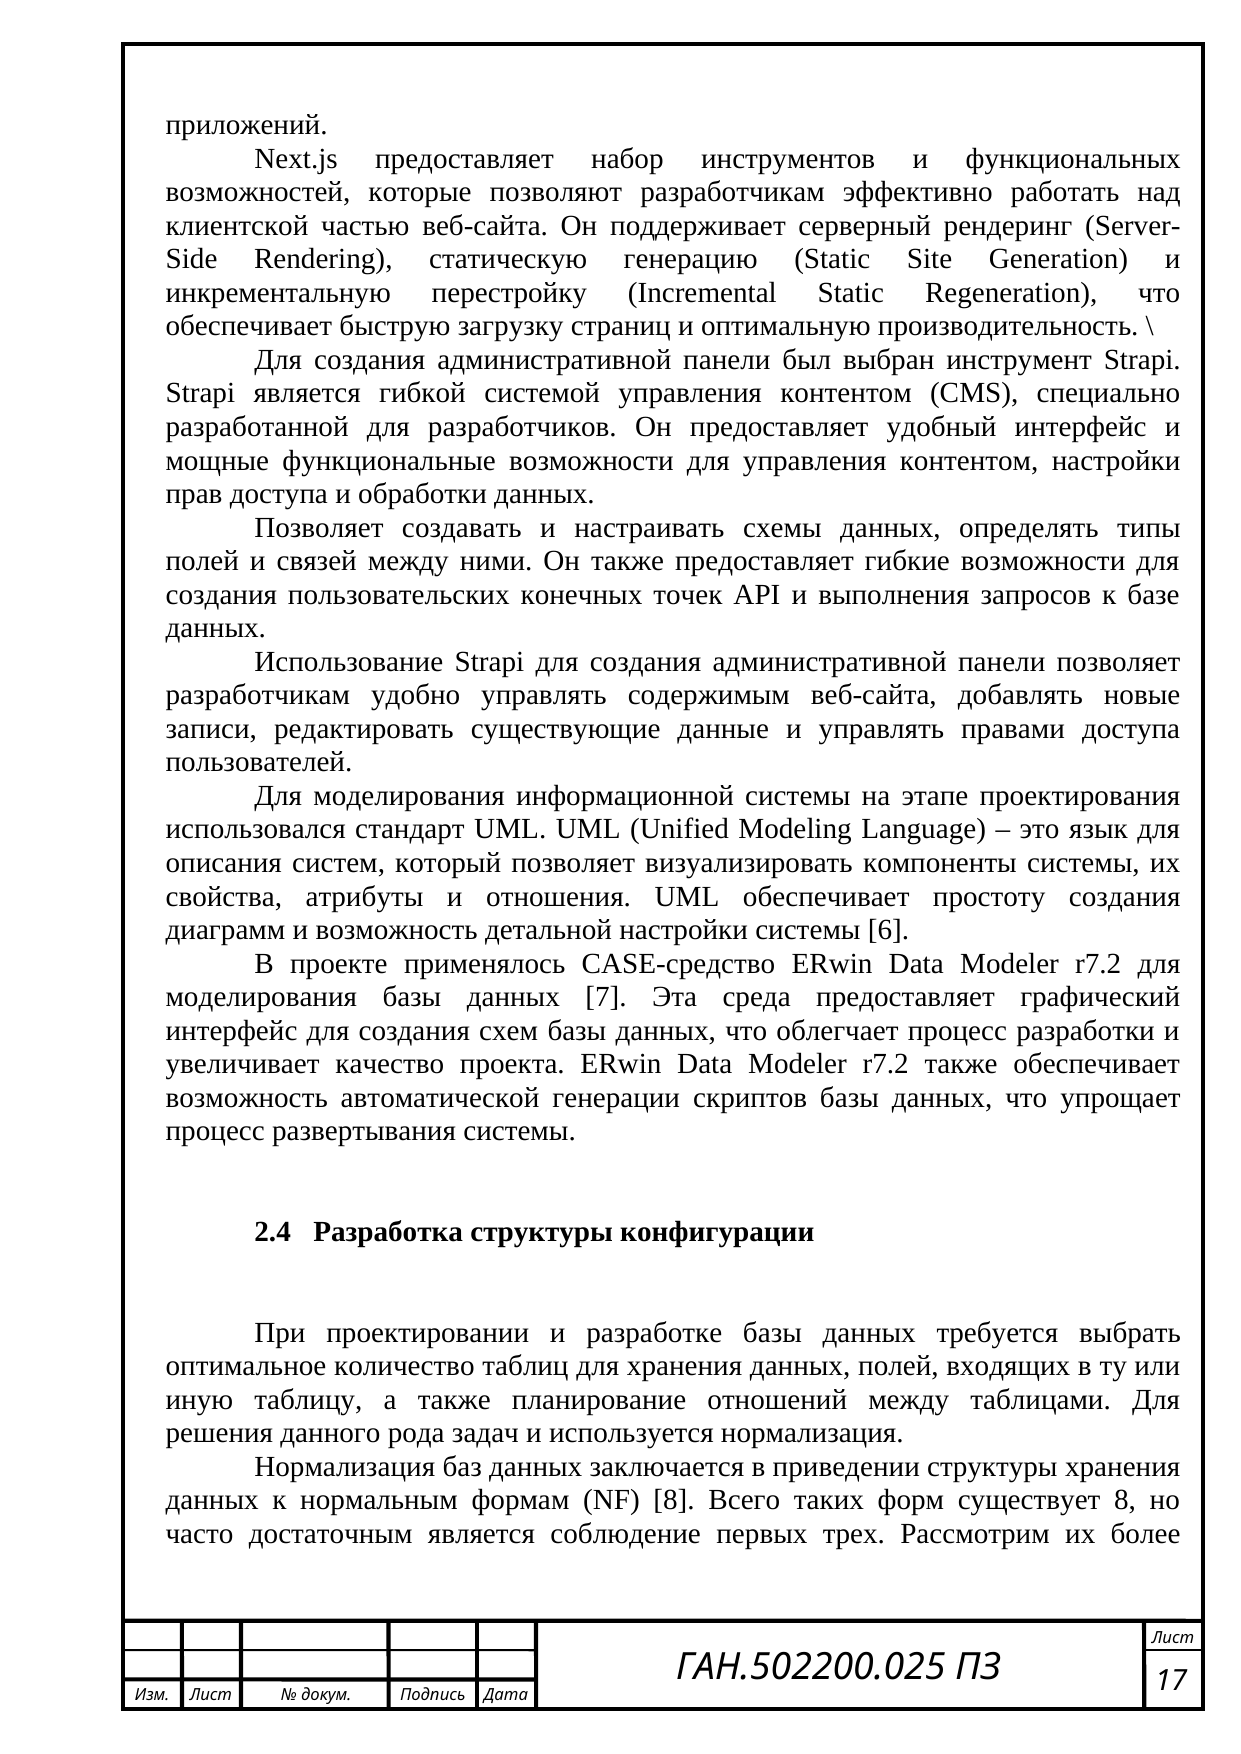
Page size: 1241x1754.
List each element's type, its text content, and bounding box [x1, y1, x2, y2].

text Использование Strapi для создания административной панели позволяет разработчикам удобно управлять содержимым веб-сайта, добавлять новые записи, редактировать существующие данные и управлять правами доступа пользователей. [165, 644, 1181, 778]
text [165, 107, 1181, 141]
text В проекте применялось CASE-средство ERwin Data Modeler r7.2 для моделирования базы данных [7]. Эта среда предоставляет графический интерфейс для создания схем базы данных, что облегчает процесс разработки и увеличивает качество проекта. ERwin Data Modeler r7.2 также обеспечивает возможность автоматической генерации скриптов базы данных, что упрощает процесс развертывания системы. [165, 946, 1181, 1147]
text Для моделирования информационной системы на этапе проектирования использовался стандарт UML. UML (Unified Modeling Language) – это язык для описания систем, который позволяет визуализировать компоненты системы, их свойства, атрибуты и отношения. UML обеспечивает простоту создания диаграмм и возможность детальной настройки системы [6]. [165, 778, 1181, 946]
text Позволяет создавать и настраивать схемы данных, определять типы полей и связей между ними. Он также предоставляет гибкие возможности для создания пользовательских конечных точек API и выполнения запросов к базе данных. [165, 510, 1181, 644]
text Разработка структуры конфигурации [254, 1214, 1181, 1248]
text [165, 1449, 1181, 1549]
text Next.js предоставляет набор инструментов и функциональных возможностей, которые позволяют разработчикам эффективно работать над клиентской частью веб-сайта. Он поддерживает серверный рендеринг (Server-Side Rendering), статическую генерацию (Static Site Generation) и инкрементальную перестройку (Incremental Static Regeneration), что обеспечивает быструю загрузку страниц и оптимальную производительность. \ [165, 141, 1181, 342]
text Для создания административной панели был выбран инструмент Strapi. Strapi является гибкой системой управления контентом (CMS), специально разработанной для разработчиков. Он предоставляет удобный интерфейс и мощные функциональные возможности для управления контентом, настройки прав доступа и обработки данных. [165, 342, 1181, 510]
text При проектировании и разработке базы данных требуется выбрать оптимальное количество таблиц для хранения данных, полей, входящих в ту или иную таблицу, а также планирование отношений между таблицами. Для решения данного рода задач и используется нормализация. [165, 1315, 1181, 1449]
